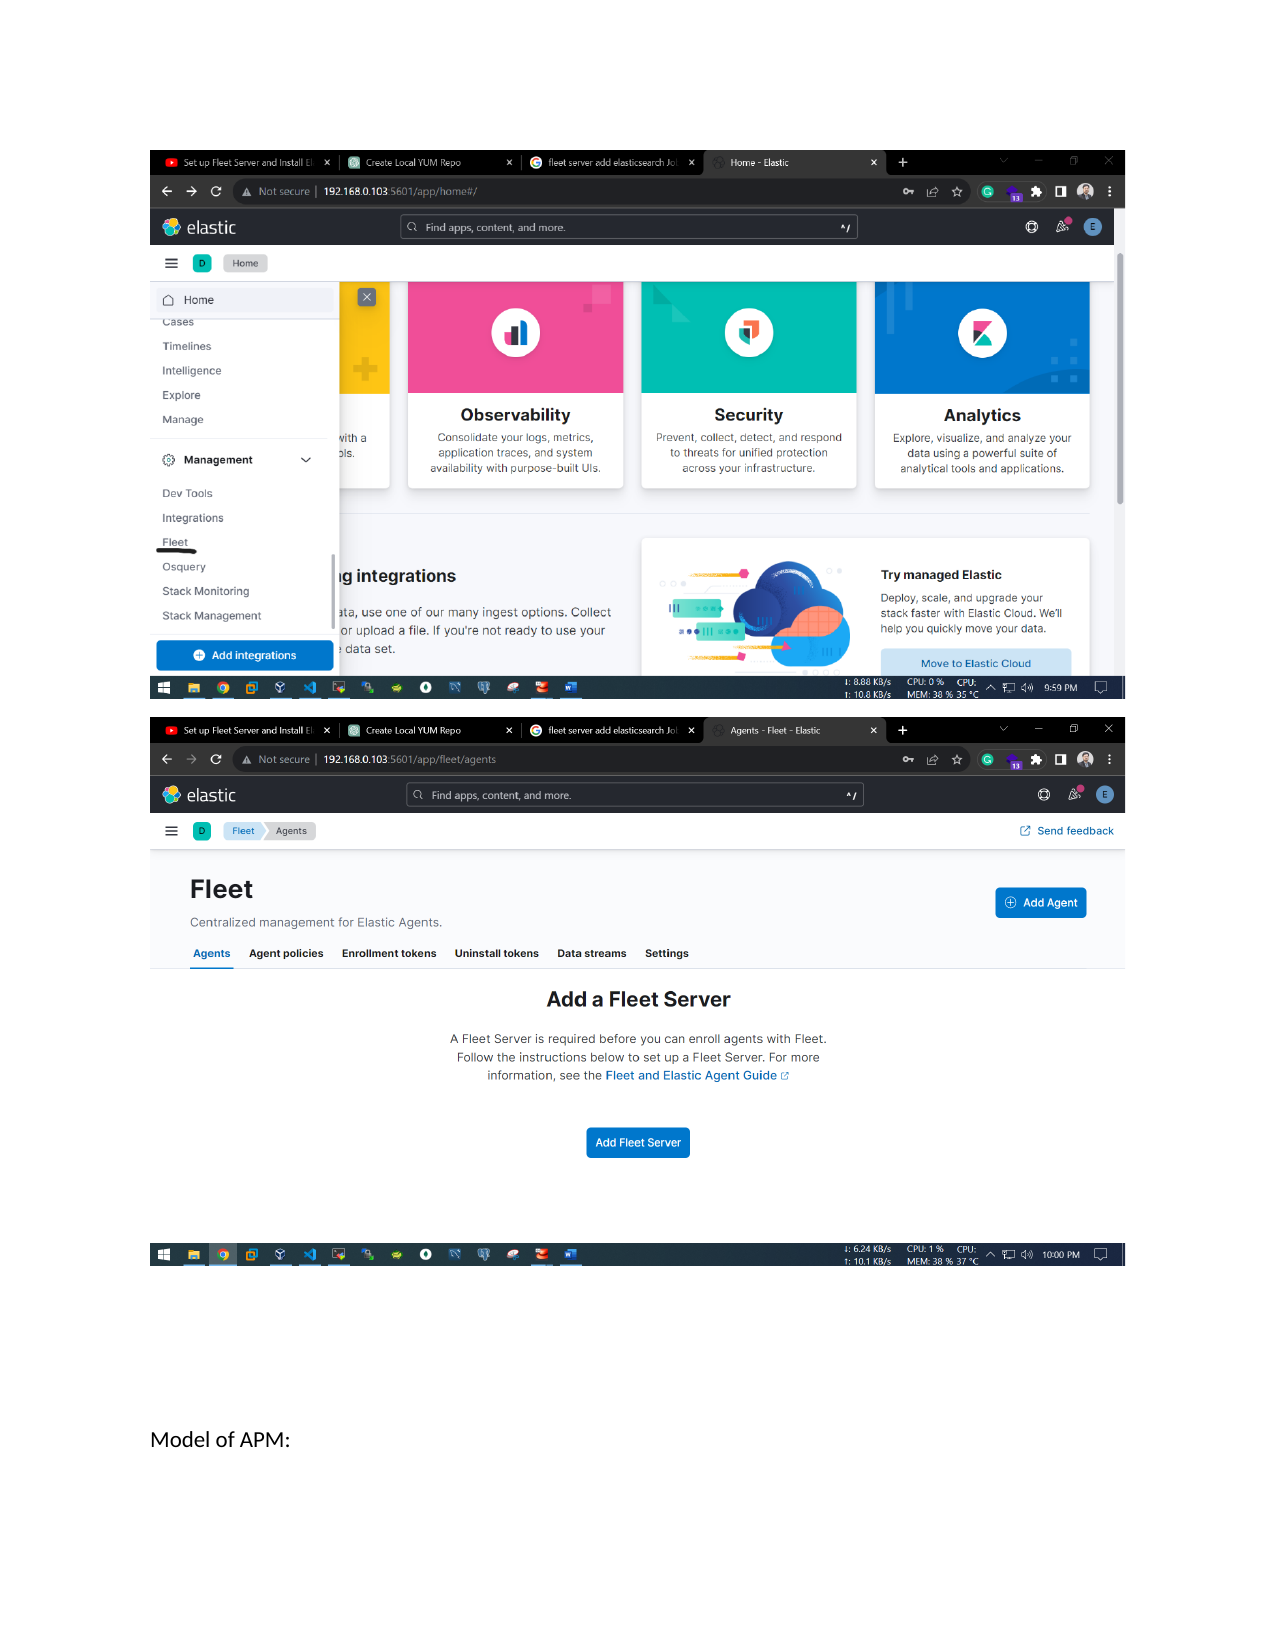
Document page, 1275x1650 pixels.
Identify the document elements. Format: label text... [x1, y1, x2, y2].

picture [150, 717, 1125, 1266]
picture [150, 150, 1125, 699]
text Model of APM: [150, 1425, 1125, 1453]
